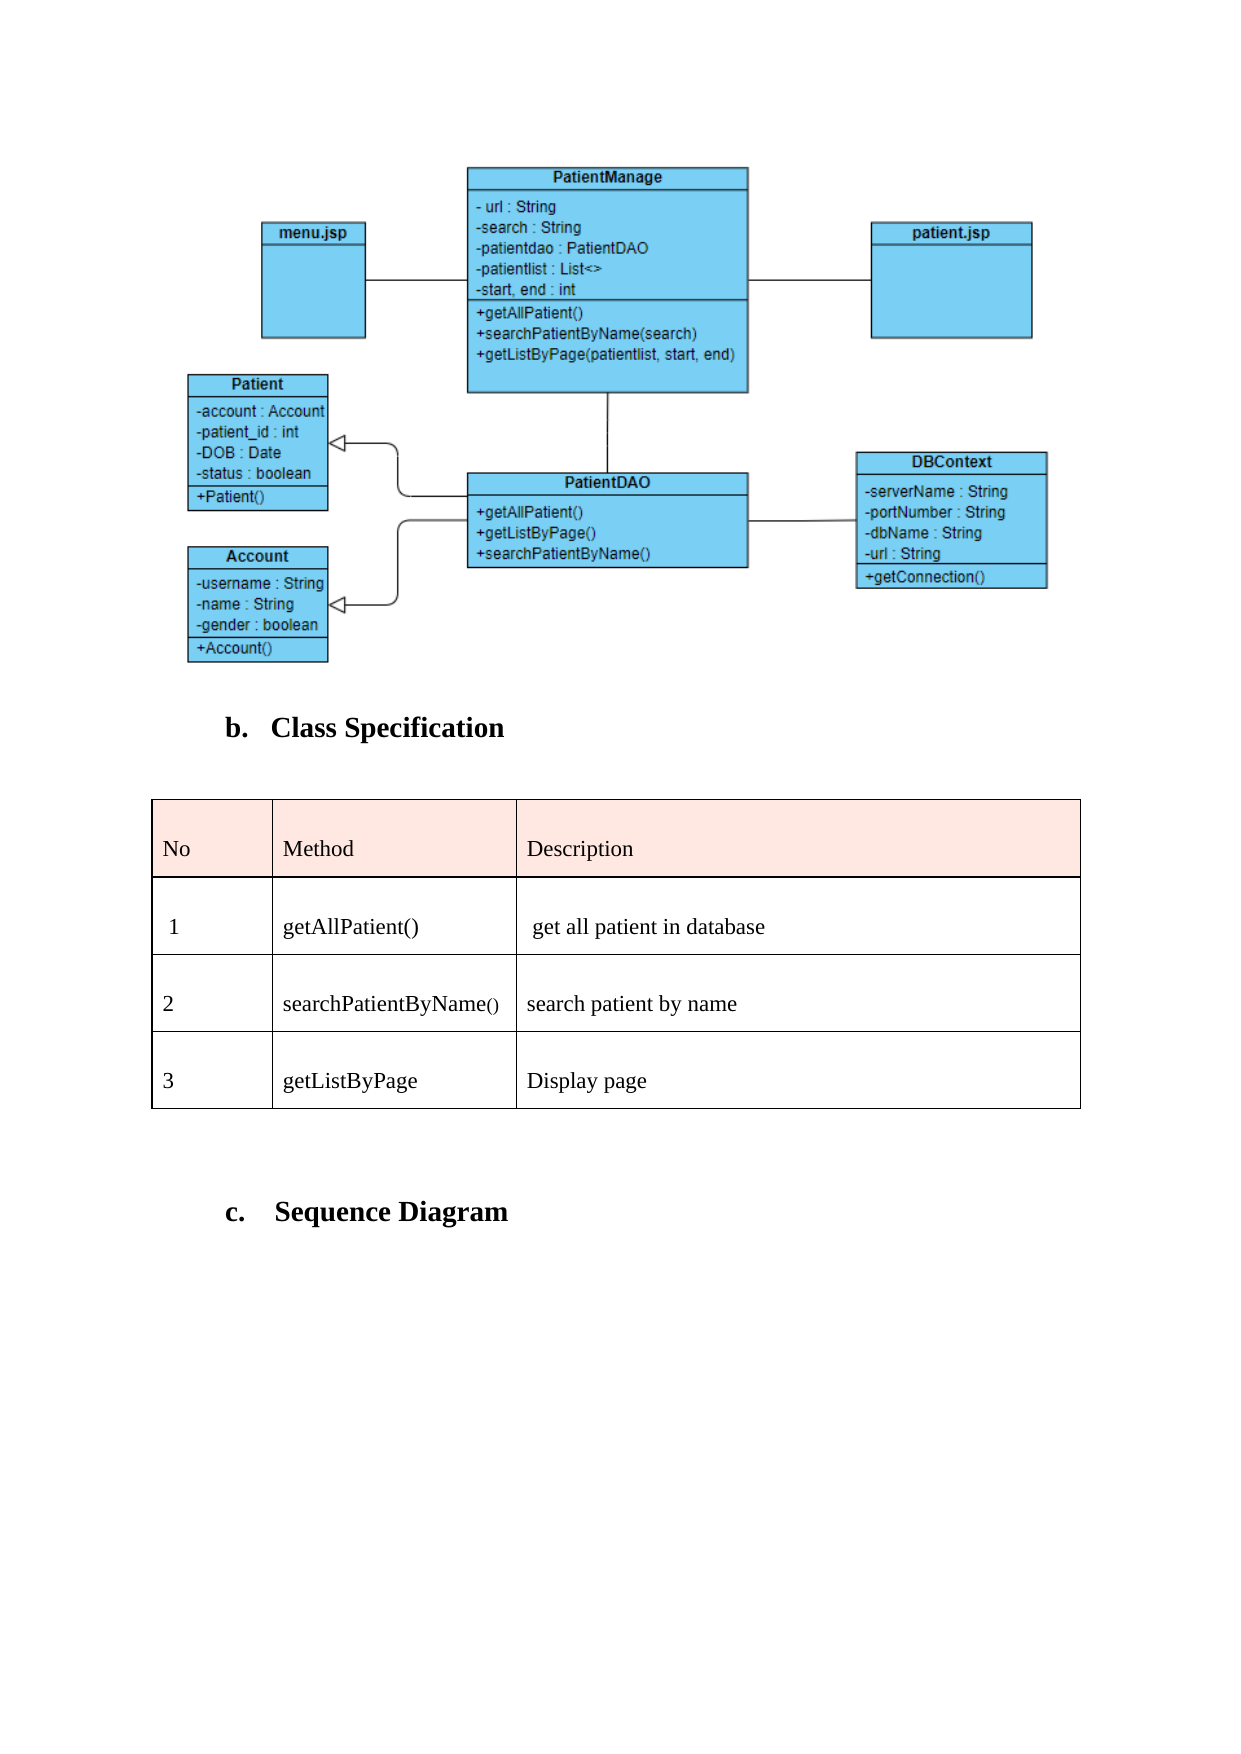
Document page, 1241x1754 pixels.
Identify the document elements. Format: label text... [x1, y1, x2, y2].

table_cell Display page [517, 1032, 1080, 1108]
picture [150, 150, 1091, 677]
table_cell searchPatientByName() [273, 955, 516, 1031]
table_cell 1 [153, 878, 272, 953]
table_cell get all patient in database [517, 878, 1080, 953]
table_cell getAllPatient() [273, 878, 516, 953]
table_cell search patient by name [517, 955, 1080, 1031]
subtitle b. Class Specification [150, 710, 1090, 744]
table_cell 3 [153, 1032, 272, 1108]
subtitle c. Sequence Diagram [150, 1194, 1090, 1227]
table_header Description [517, 800, 1080, 876]
table_header Method [273, 800, 516, 876]
table_cell getListByPage [273, 1032, 516, 1108]
table_cell 2 [153, 955, 272, 1031]
table_header No [153, 800, 272, 876]
